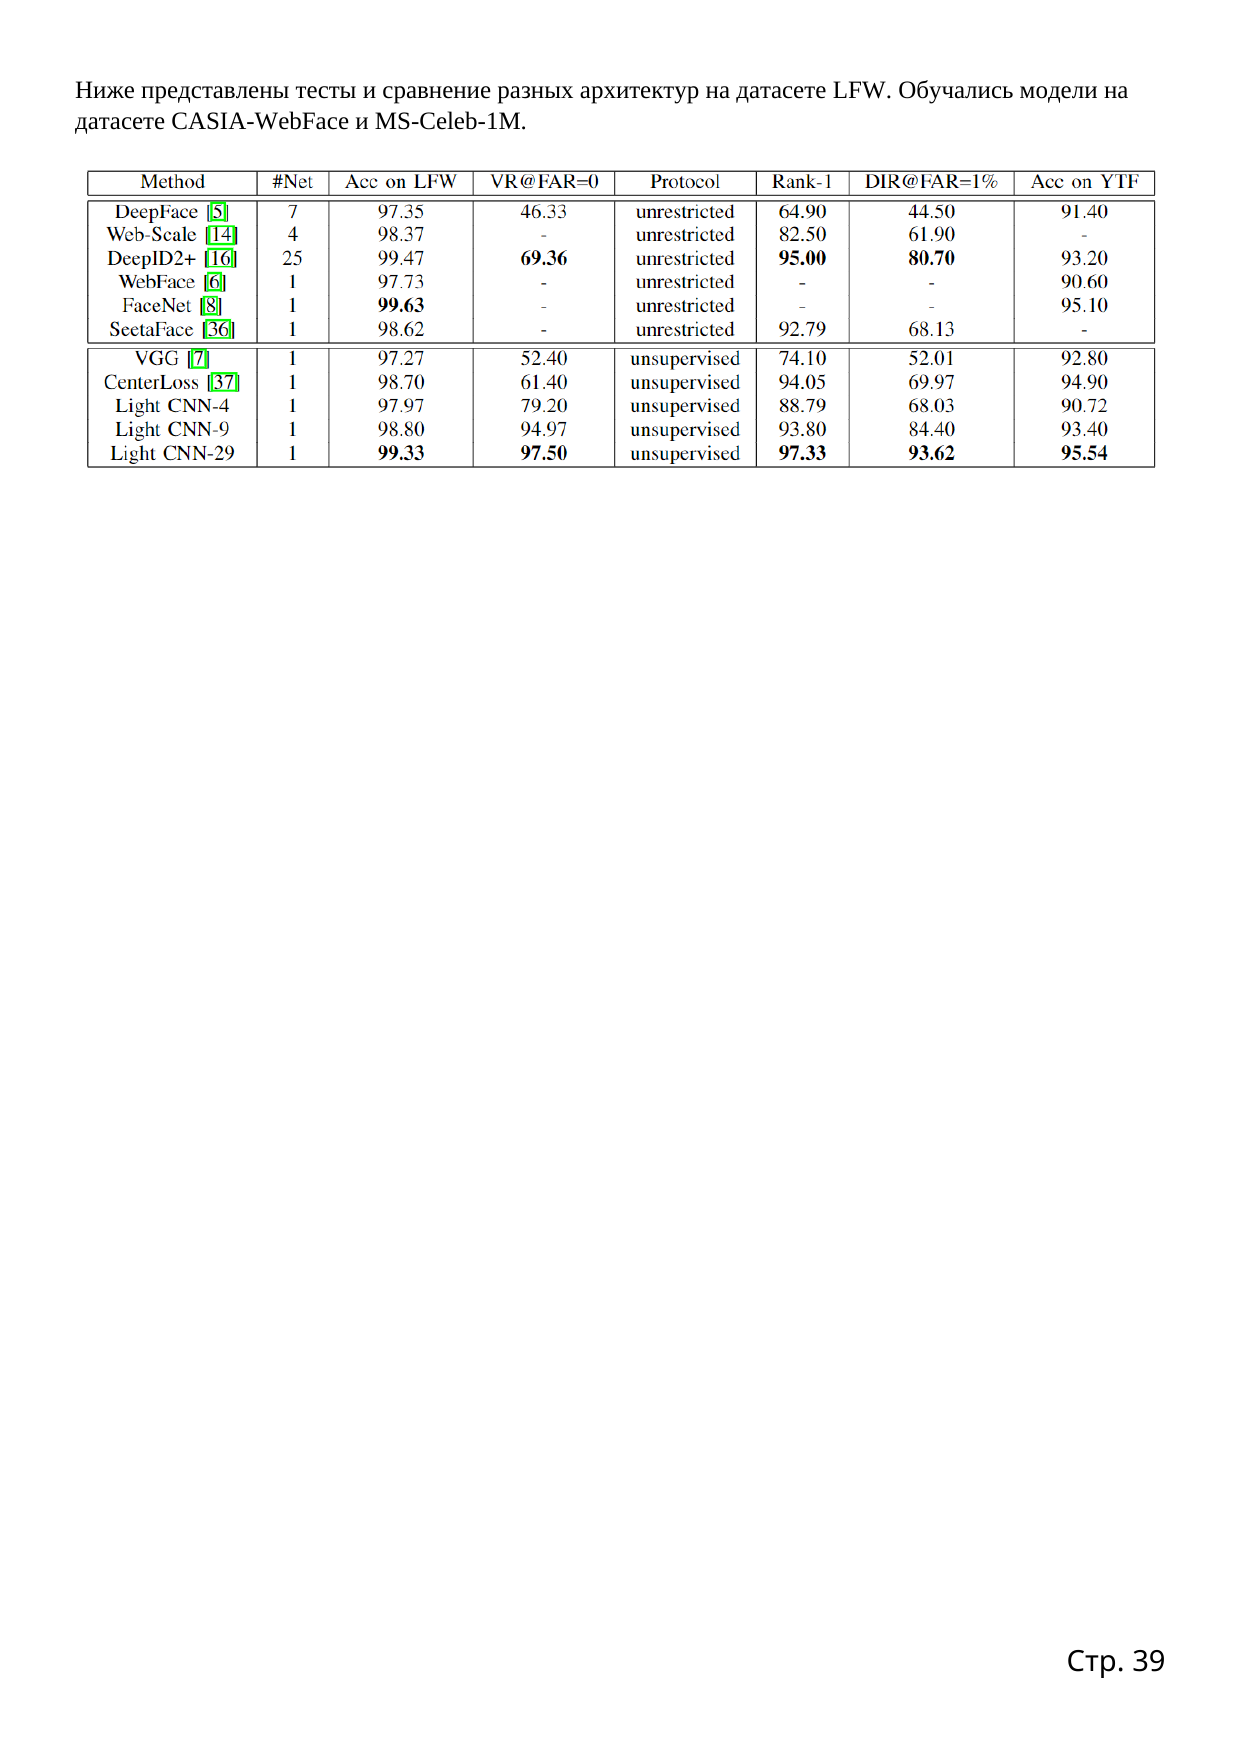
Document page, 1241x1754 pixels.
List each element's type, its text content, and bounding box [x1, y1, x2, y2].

text Ниже представлены тесты и сравнение разных архитектур на датасете LFW. Обучались модели на датасете CASIA-WebFace и MS-Celeb-1M. [75, 75, 1165, 135]
picture [75, 164, 1166, 472]
